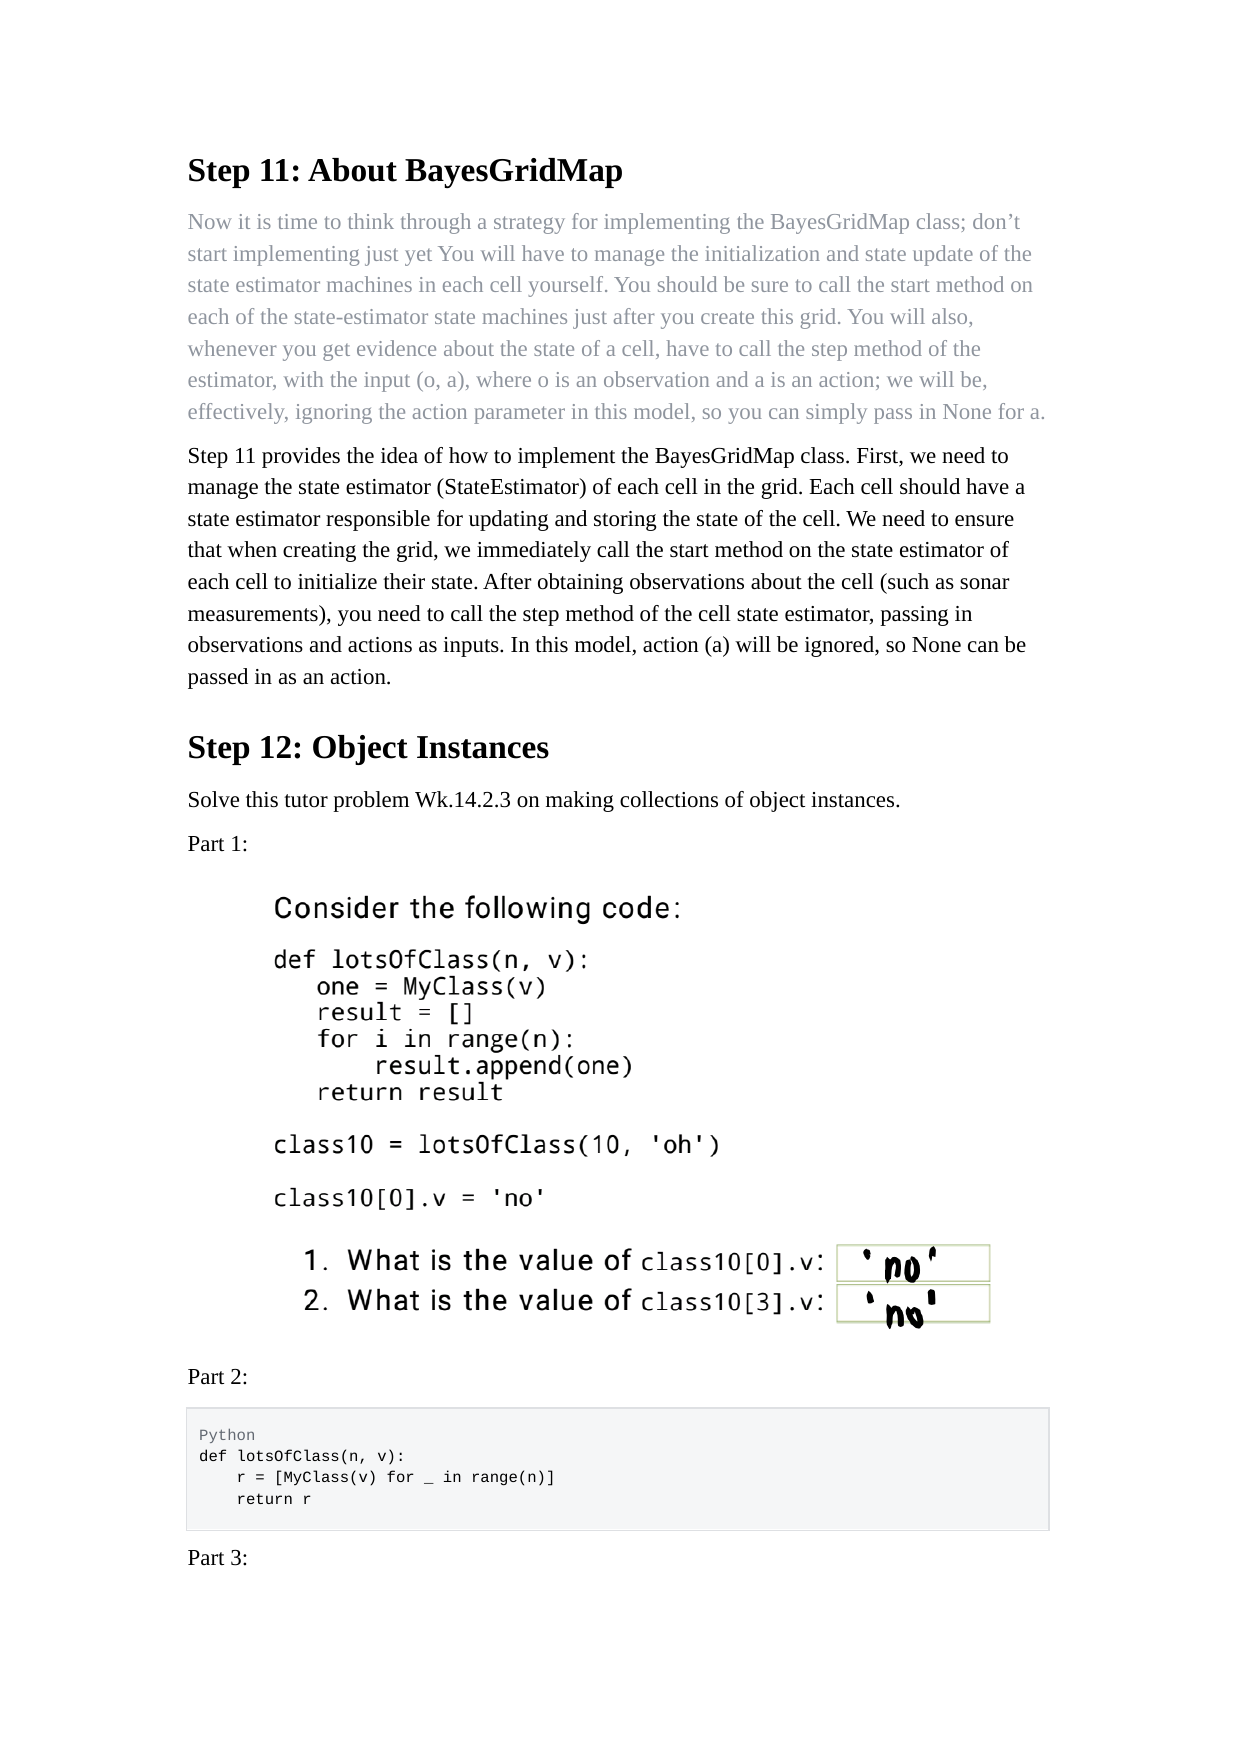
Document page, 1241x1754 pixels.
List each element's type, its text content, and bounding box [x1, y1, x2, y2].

picture [206, 874, 1035, 1345]
text Part 1: [187, 830, 1053, 857]
text Now it is time to think through a strategy for implementing the BayesGridMap class; don’t start implementing just yet You will have to manage the initialization and state update of the state estimator machines in each cell yourself. You should be sure to call the start method on each of the state-estimator state machines just after you create this grid. You will also, whenever you get evidence about the state of a cell, have to call the step method of the estimator, with the input (o, a), where o is an observation and a is an action; we will be, effectively, ignoring the action parameter in this model, so you can simply pass in None for a. [187, 208, 1053, 424]
text Step 11 provides the idea of how to implement the BayesGridMap class. First, we need to manage the state estimator (StateEstimator) of each cell in the grid. Each cell should have a state estimator responsible for updating and storing the state of the cell. We need to ensure that when creating the grid, we immediately call the start method on the state estimator of each cell to initialize their state. After obtaining observations about the cell (such as sonar measurements), you need to call the step method of the cell state estimator, passing in observations and actions as inputs. In this model, action (a) will be ignored, so None can be passed in as an action. [187, 442, 1053, 689]
text Step 11: About BayesGridMap [187, 150, 1053, 188]
text Step 12: Object Instances [187, 728, 1053, 766]
text Part 2: [187, 1363, 1053, 1389]
text Part 3: [187, 1543, 1053, 1570]
text Solve this tutor problem Wk.14.2.3 on making collections of object instances. [187, 786, 1053, 812]
table_header Python def lotsOfClass(n, v): r = [MyClass(v) for _ in range(n)] return r [187, 1409, 1048, 1529]
